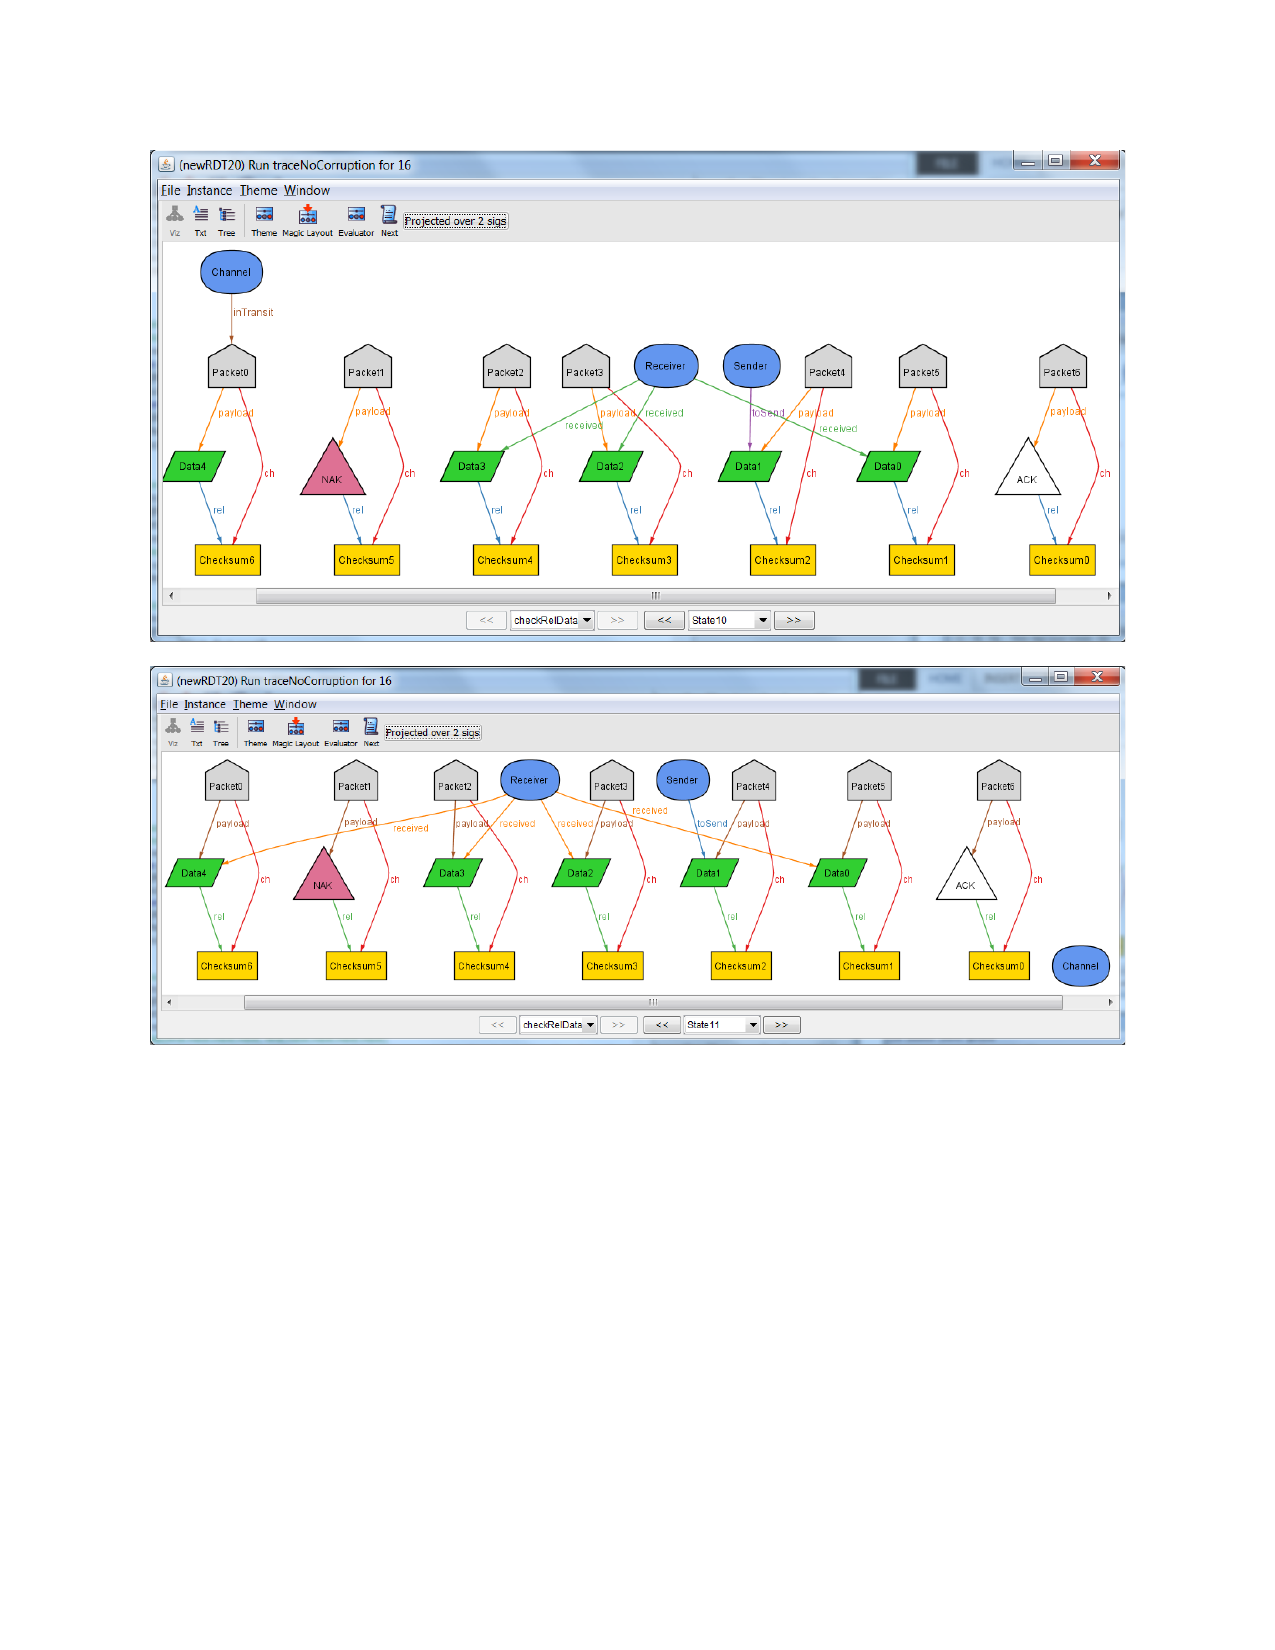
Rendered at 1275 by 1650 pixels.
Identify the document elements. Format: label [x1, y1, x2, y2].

picture [150, 150, 1125, 642]
picture [150, 666, 1125, 1045]
